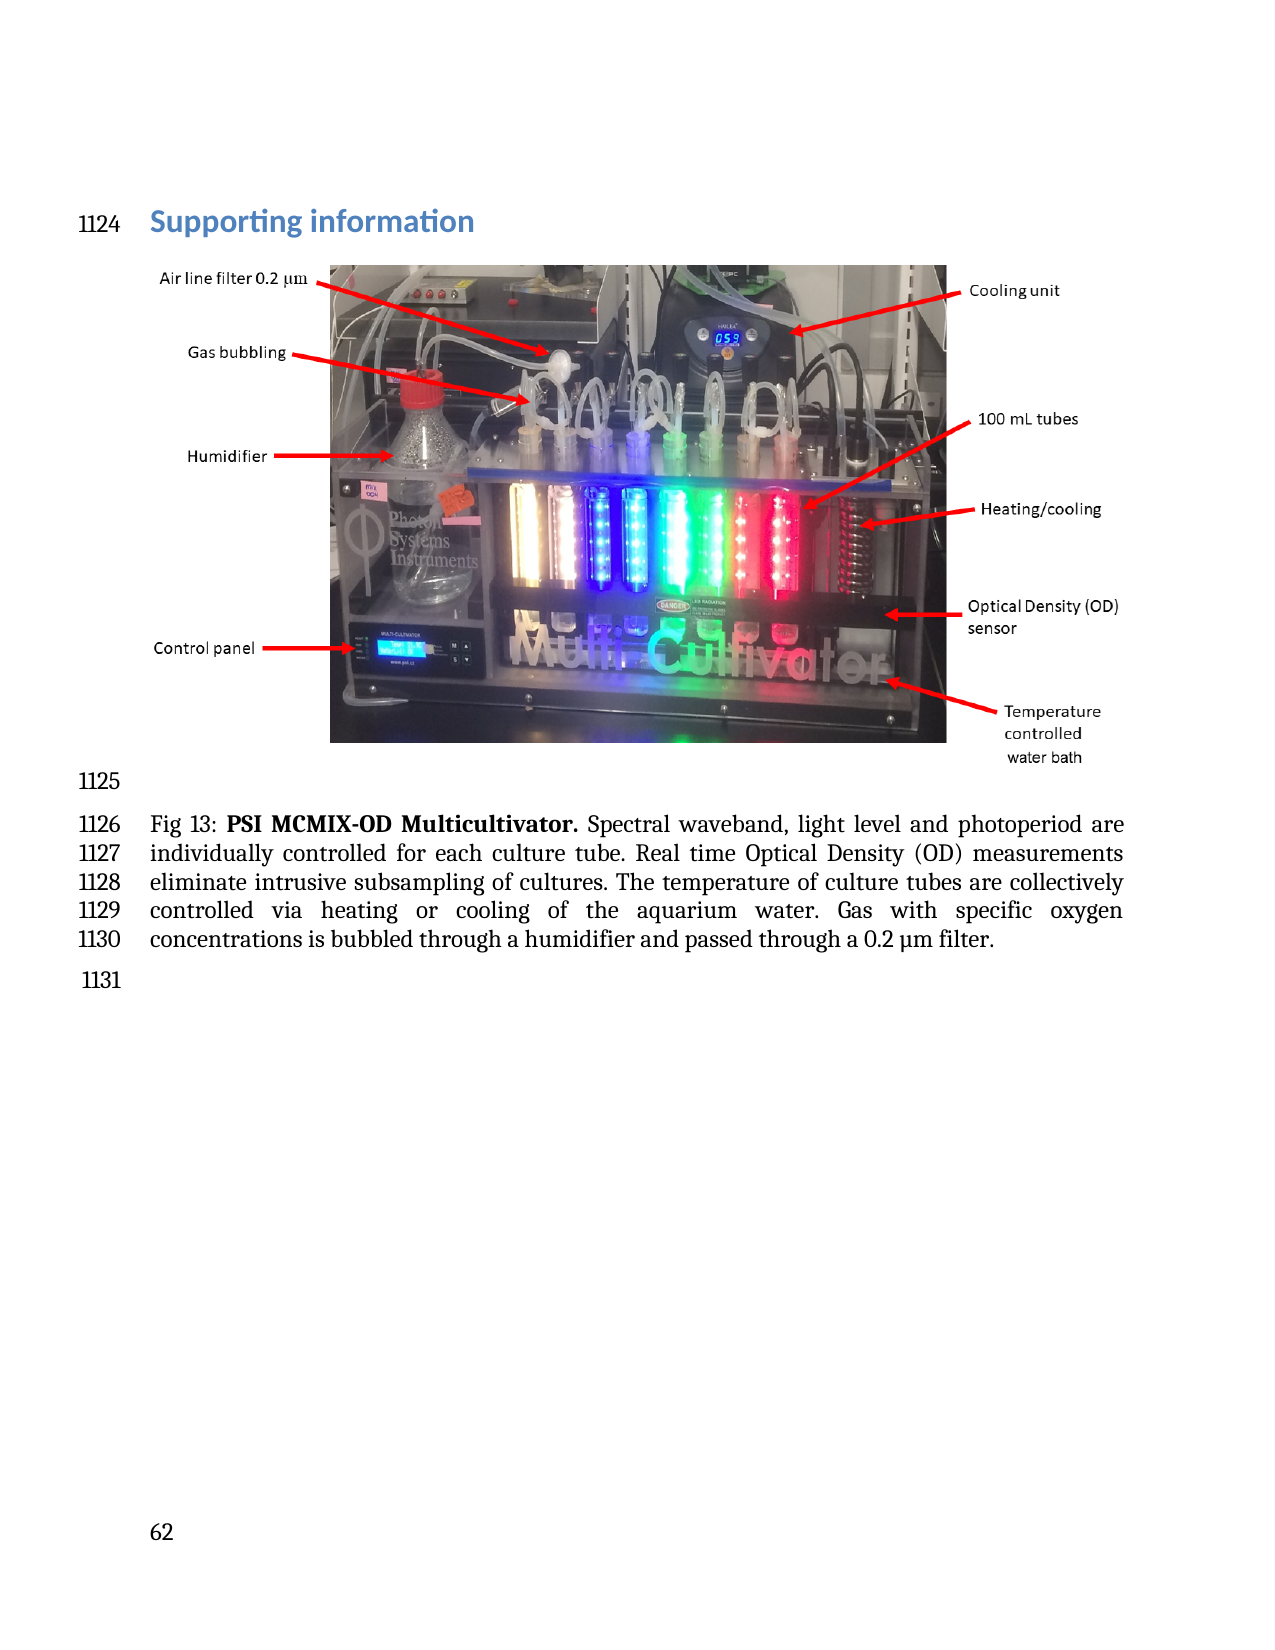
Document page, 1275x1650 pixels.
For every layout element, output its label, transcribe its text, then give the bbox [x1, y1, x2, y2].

picture [150, 240, 1125, 790]
text Fig 13: PSI MCMIX-OD Multicultivator. Spectral waveband, light level and photoperiod are individually controlled for each culture tube. Real time Optical Density (OD) measurements eliminate intrusive subsampling of cultures. The temperature of culture tubes are collectively controlled via heating or cooling of the aquarium water. Gas with specific oxygen concentrations is bubbled through a humidifier and passed through a 0.2 µm filter. [150, 810, 1125, 954]
subtitle Supporting information [150, 200, 1125, 240]
